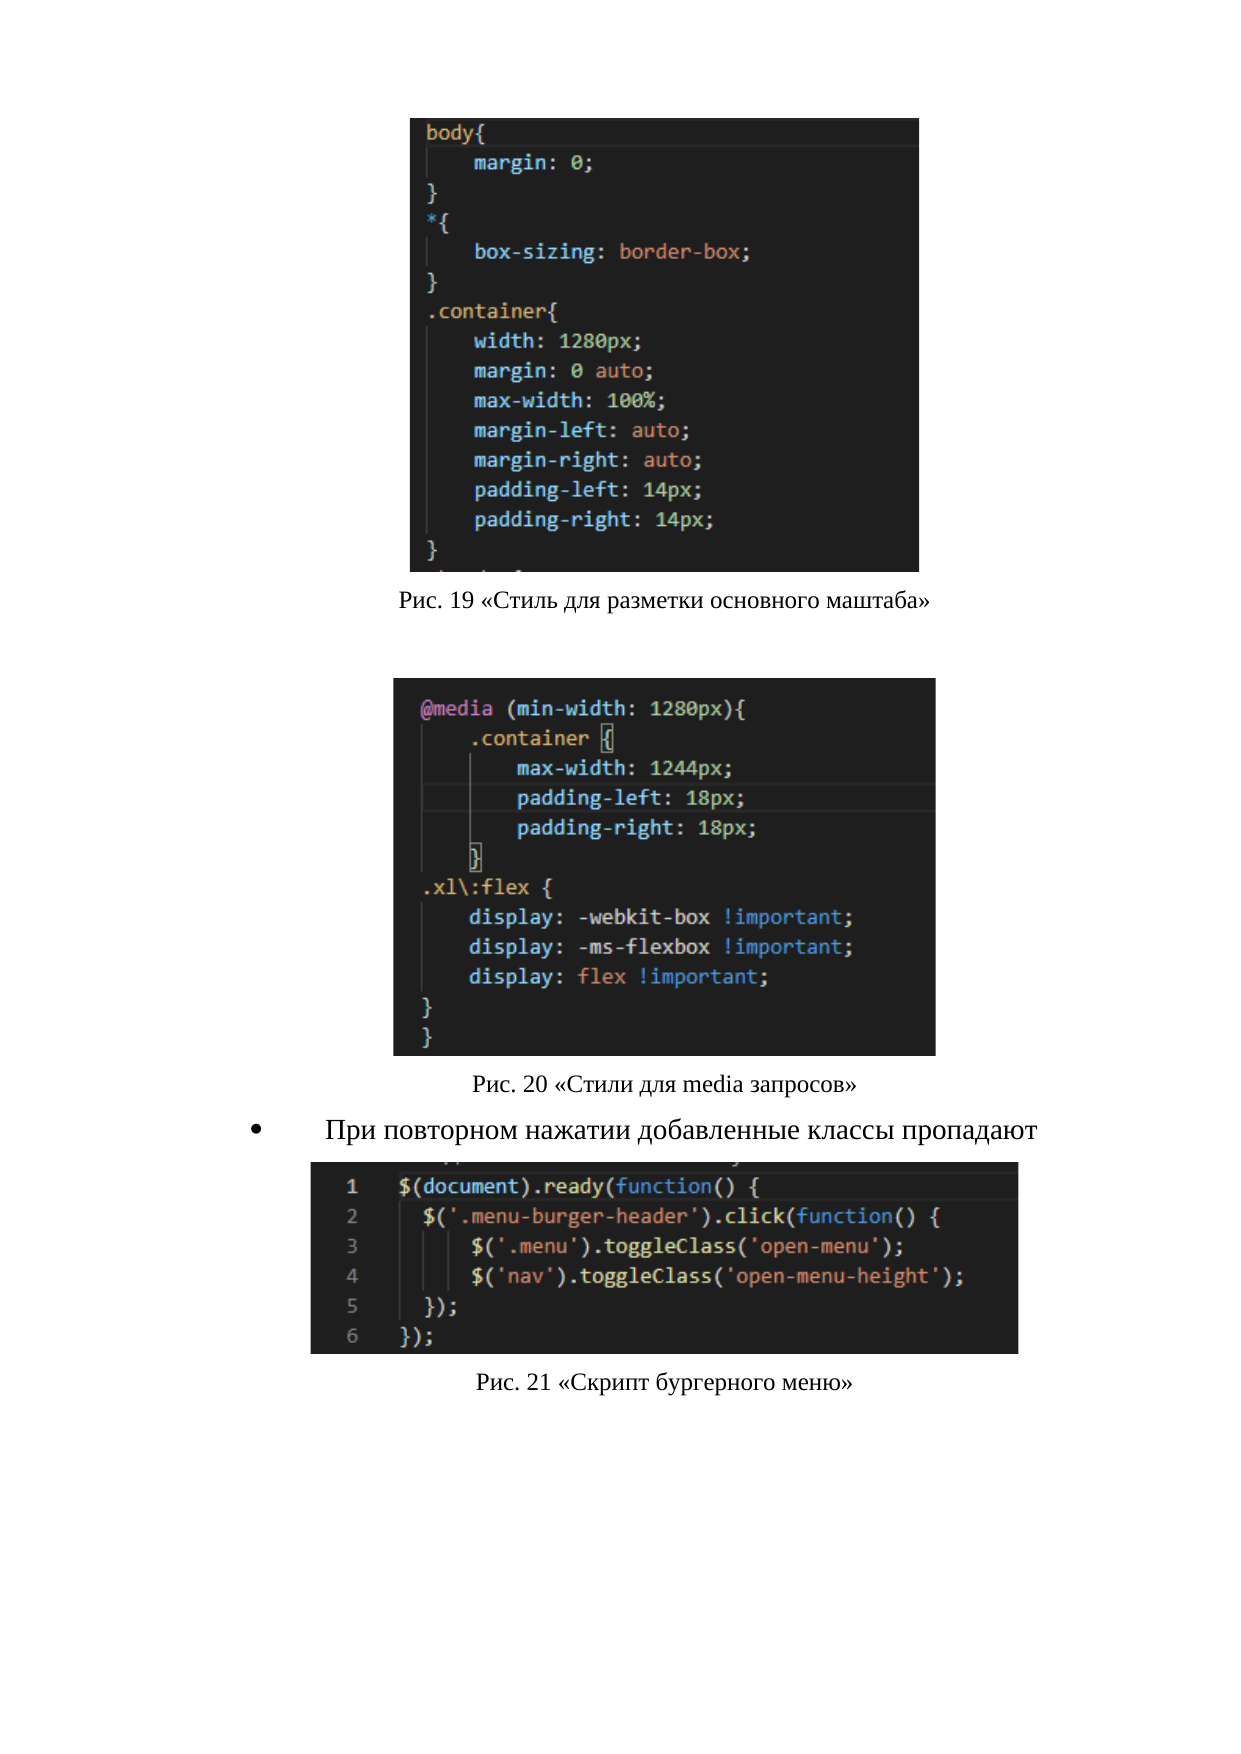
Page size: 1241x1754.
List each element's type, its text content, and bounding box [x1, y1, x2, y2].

picture [310, 1162, 1019, 1354]
text Рис. 19 «Стиль для разметки основного маштаба» [177, 585, 1152, 614]
text Рис. 21 «Скрипт бургерного меню» [177, 1367, 1152, 1396]
picture [409, 118, 920, 572]
list При повторном нажатии добавленные классы пропадают [177, 1112, 1152, 1146]
text Рис. 20 «Стили для media запросов» [177, 1069, 1152, 1098]
picture [393, 678, 936, 1056]
